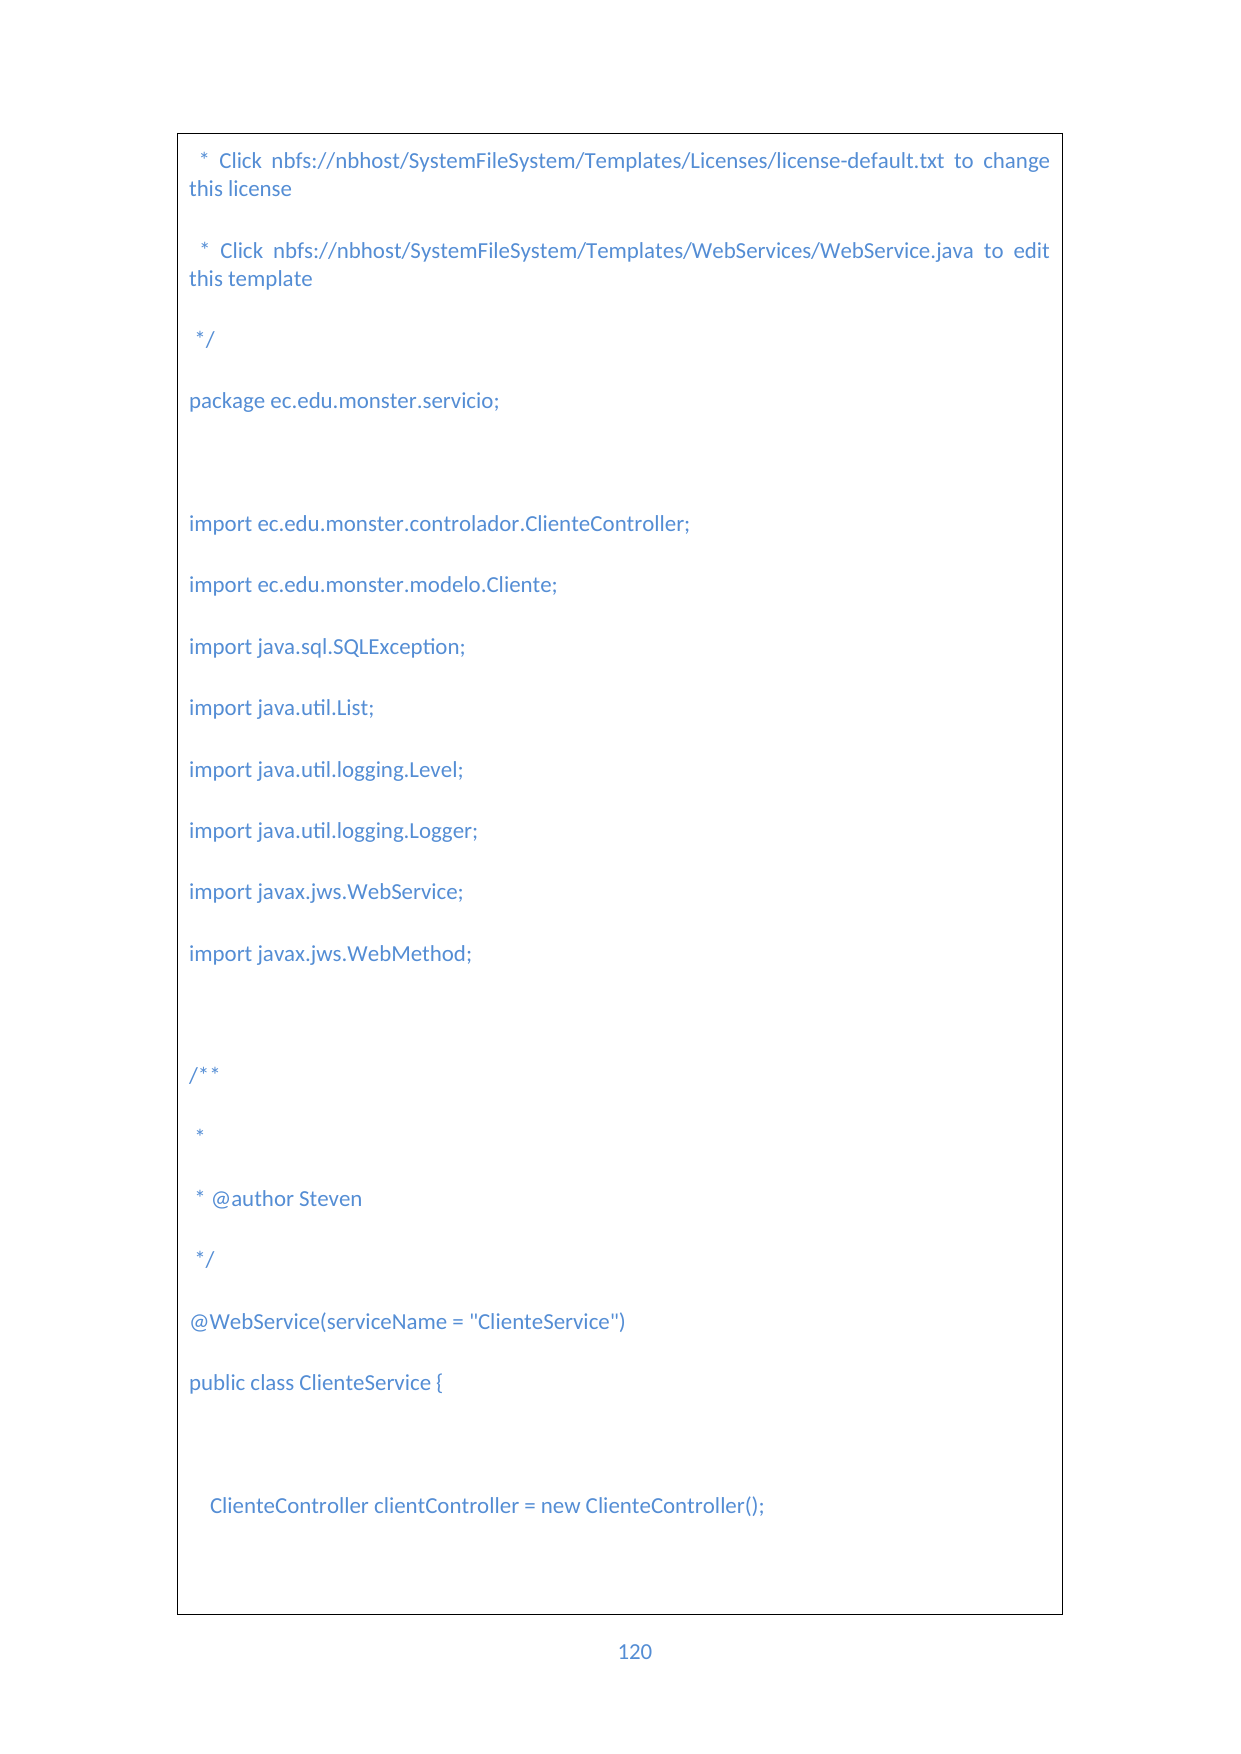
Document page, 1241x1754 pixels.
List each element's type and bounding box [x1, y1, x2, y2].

table_header [178, 134, 1062, 1614]
